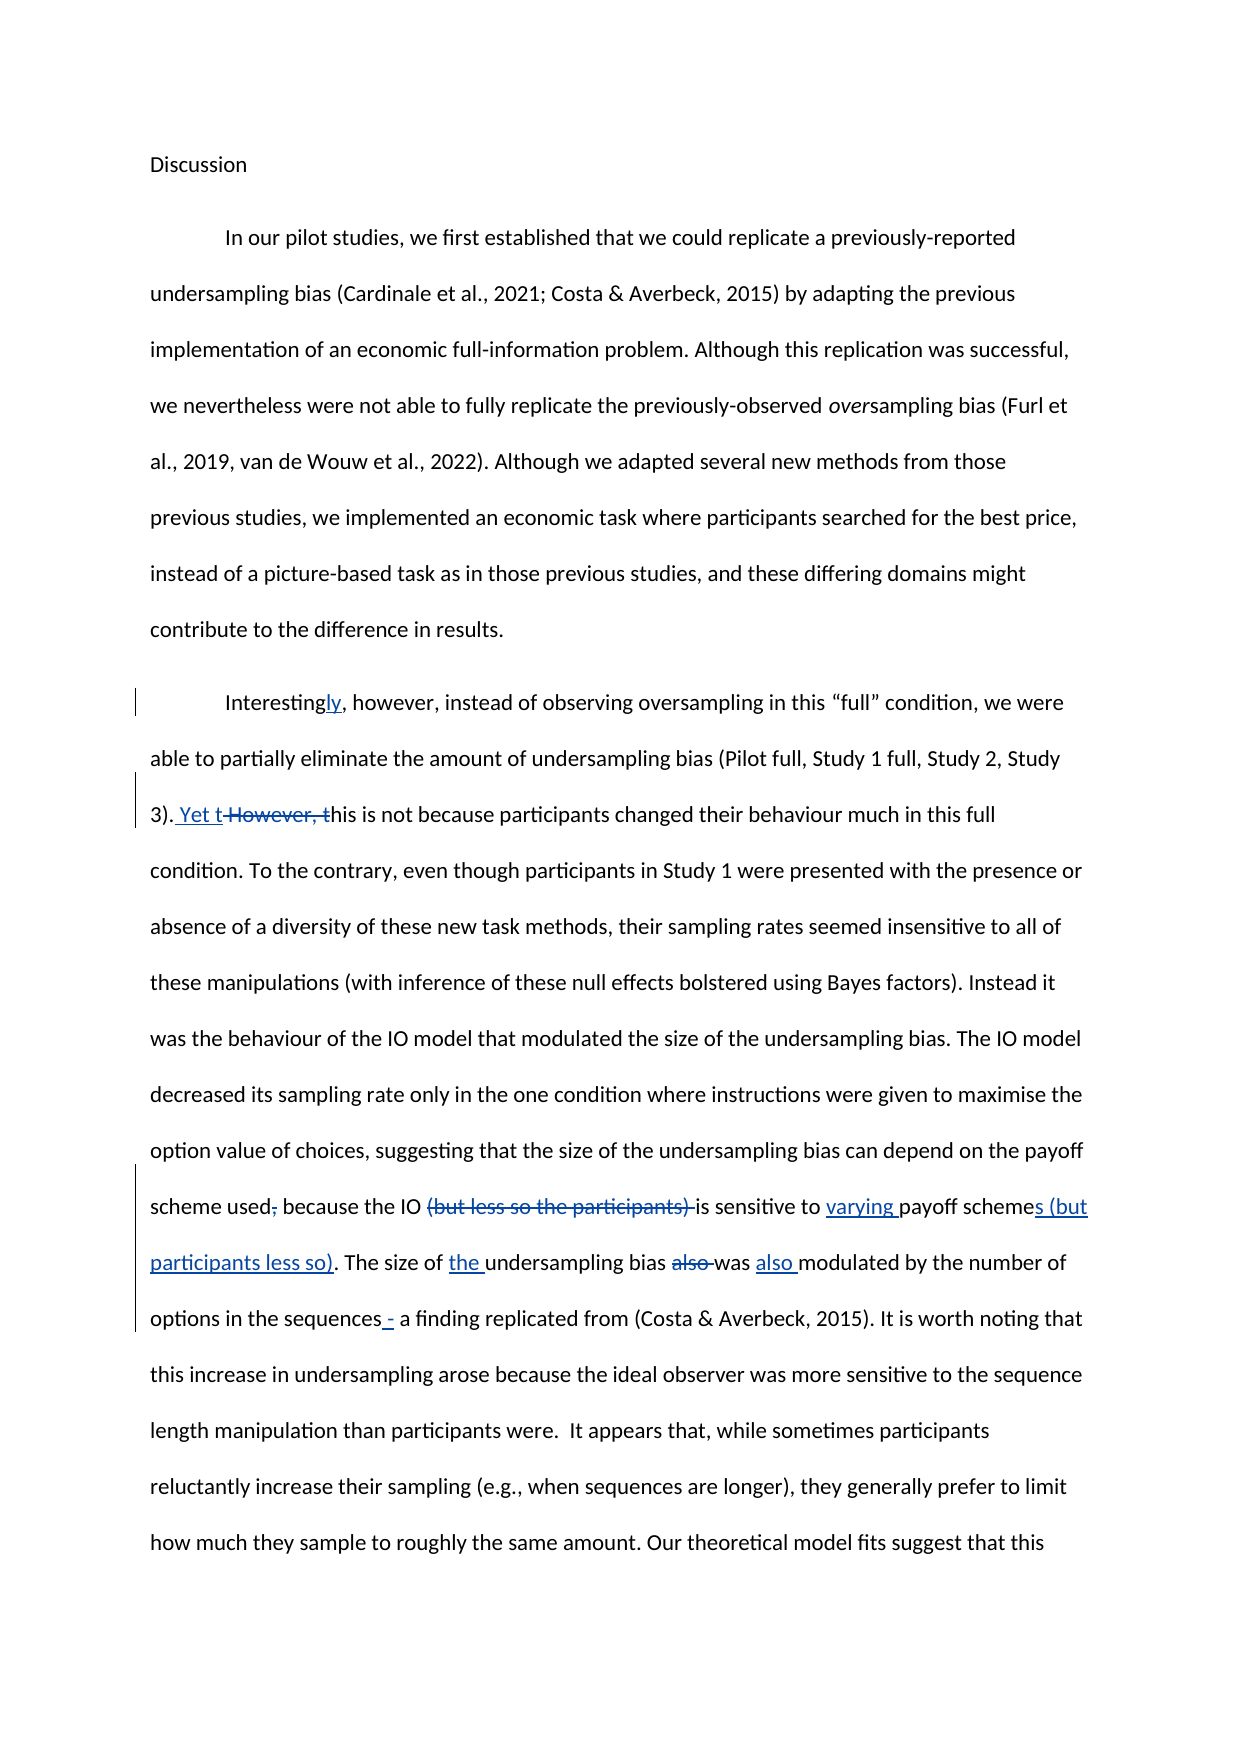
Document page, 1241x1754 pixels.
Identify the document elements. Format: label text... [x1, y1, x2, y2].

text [150, 688, 1090, 1556]
text In our pilot studies, we first established that we could replicate a previously-reported undersampling bias (Cardinale et al., 2021; Costa & Averbeck, 2015) by adapting the previous implementation of an economic full-information problem. Although this replication was successful, we nevertheless were not able to fully replicate the previously-observed oversampling bias (Furl et al., 2019, van de Wouw et al., 2022). Although we adapted several new methods from those previous studies, we implemented an economic task where participants searched for the best price, instead of a picture-based task as in those previous studies, and these differing domains might contribute to the difference in results. [150, 223, 1090, 643]
text Discussion [150, 150, 1090, 178]
